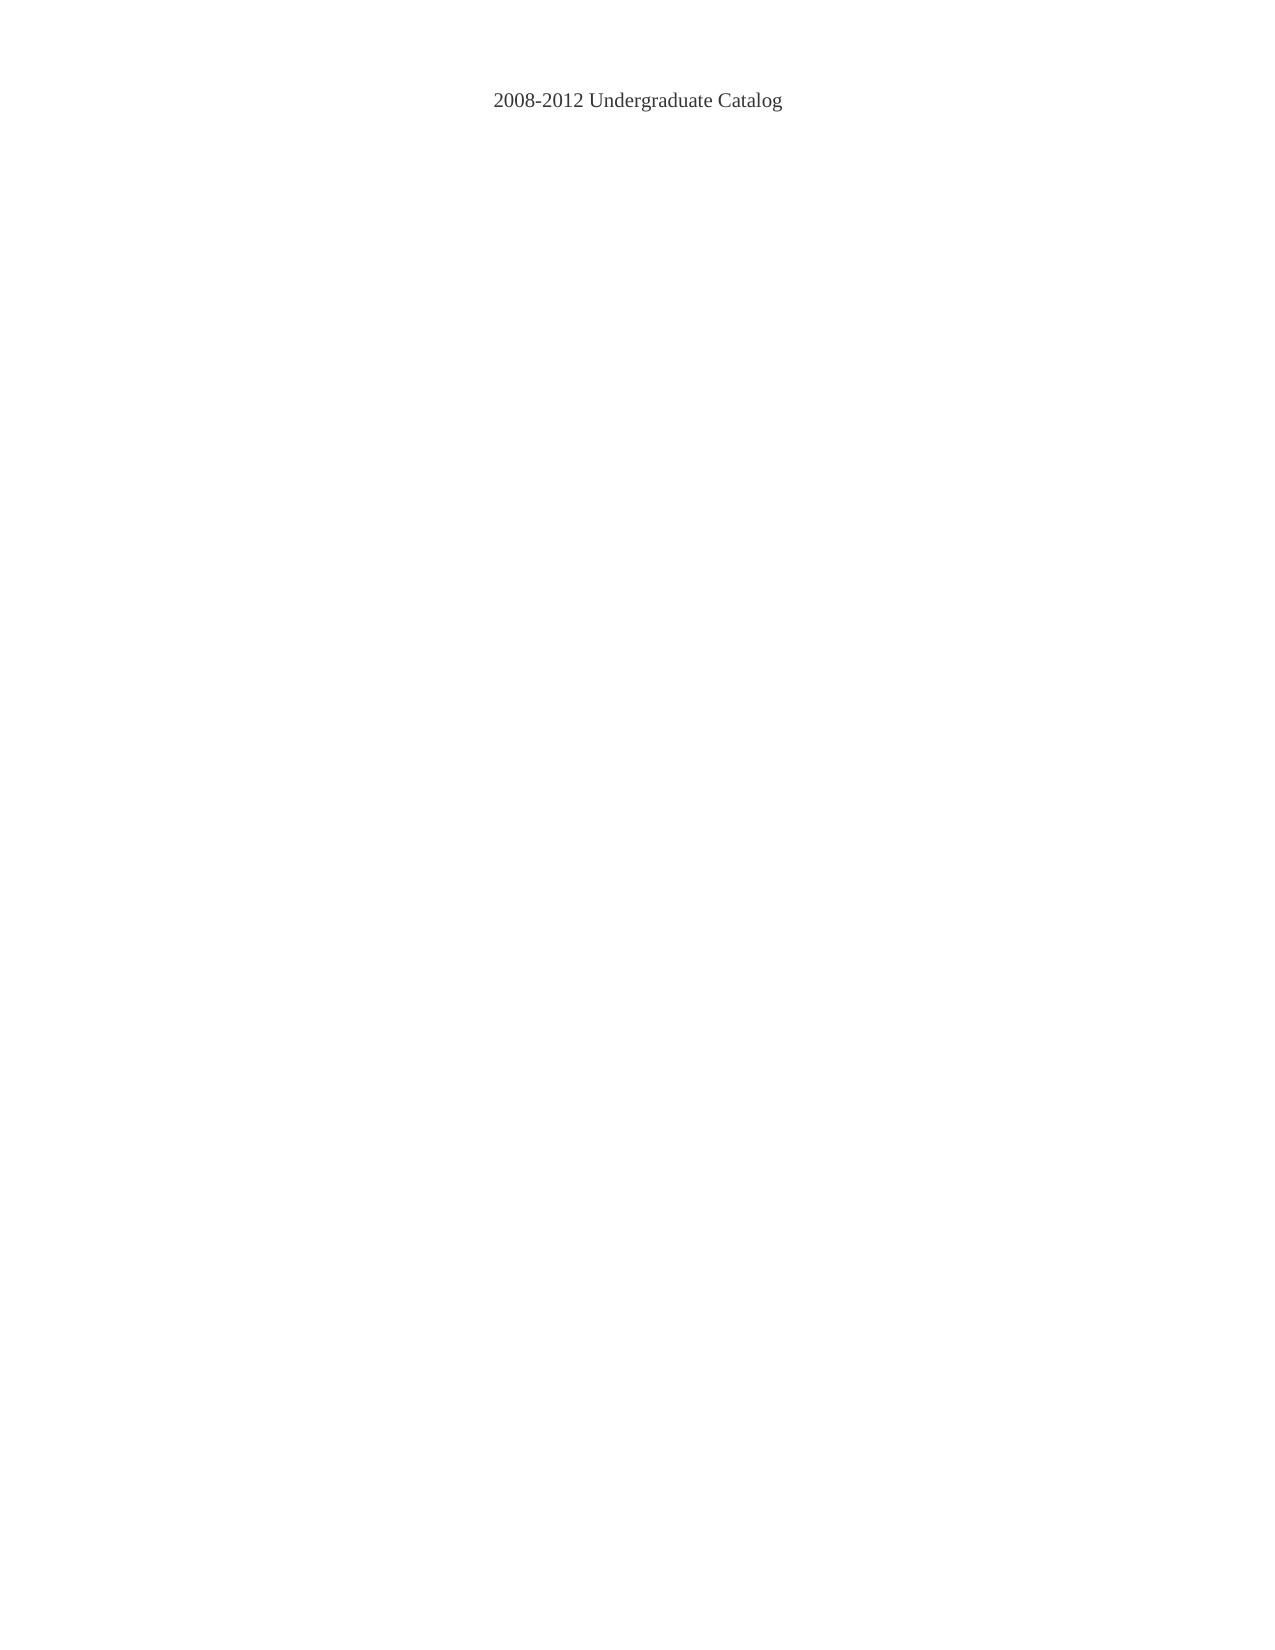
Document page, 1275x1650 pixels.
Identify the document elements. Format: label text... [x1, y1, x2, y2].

text 2008-2012 Undergraduate Catalog [493, 88, 787, 112]
